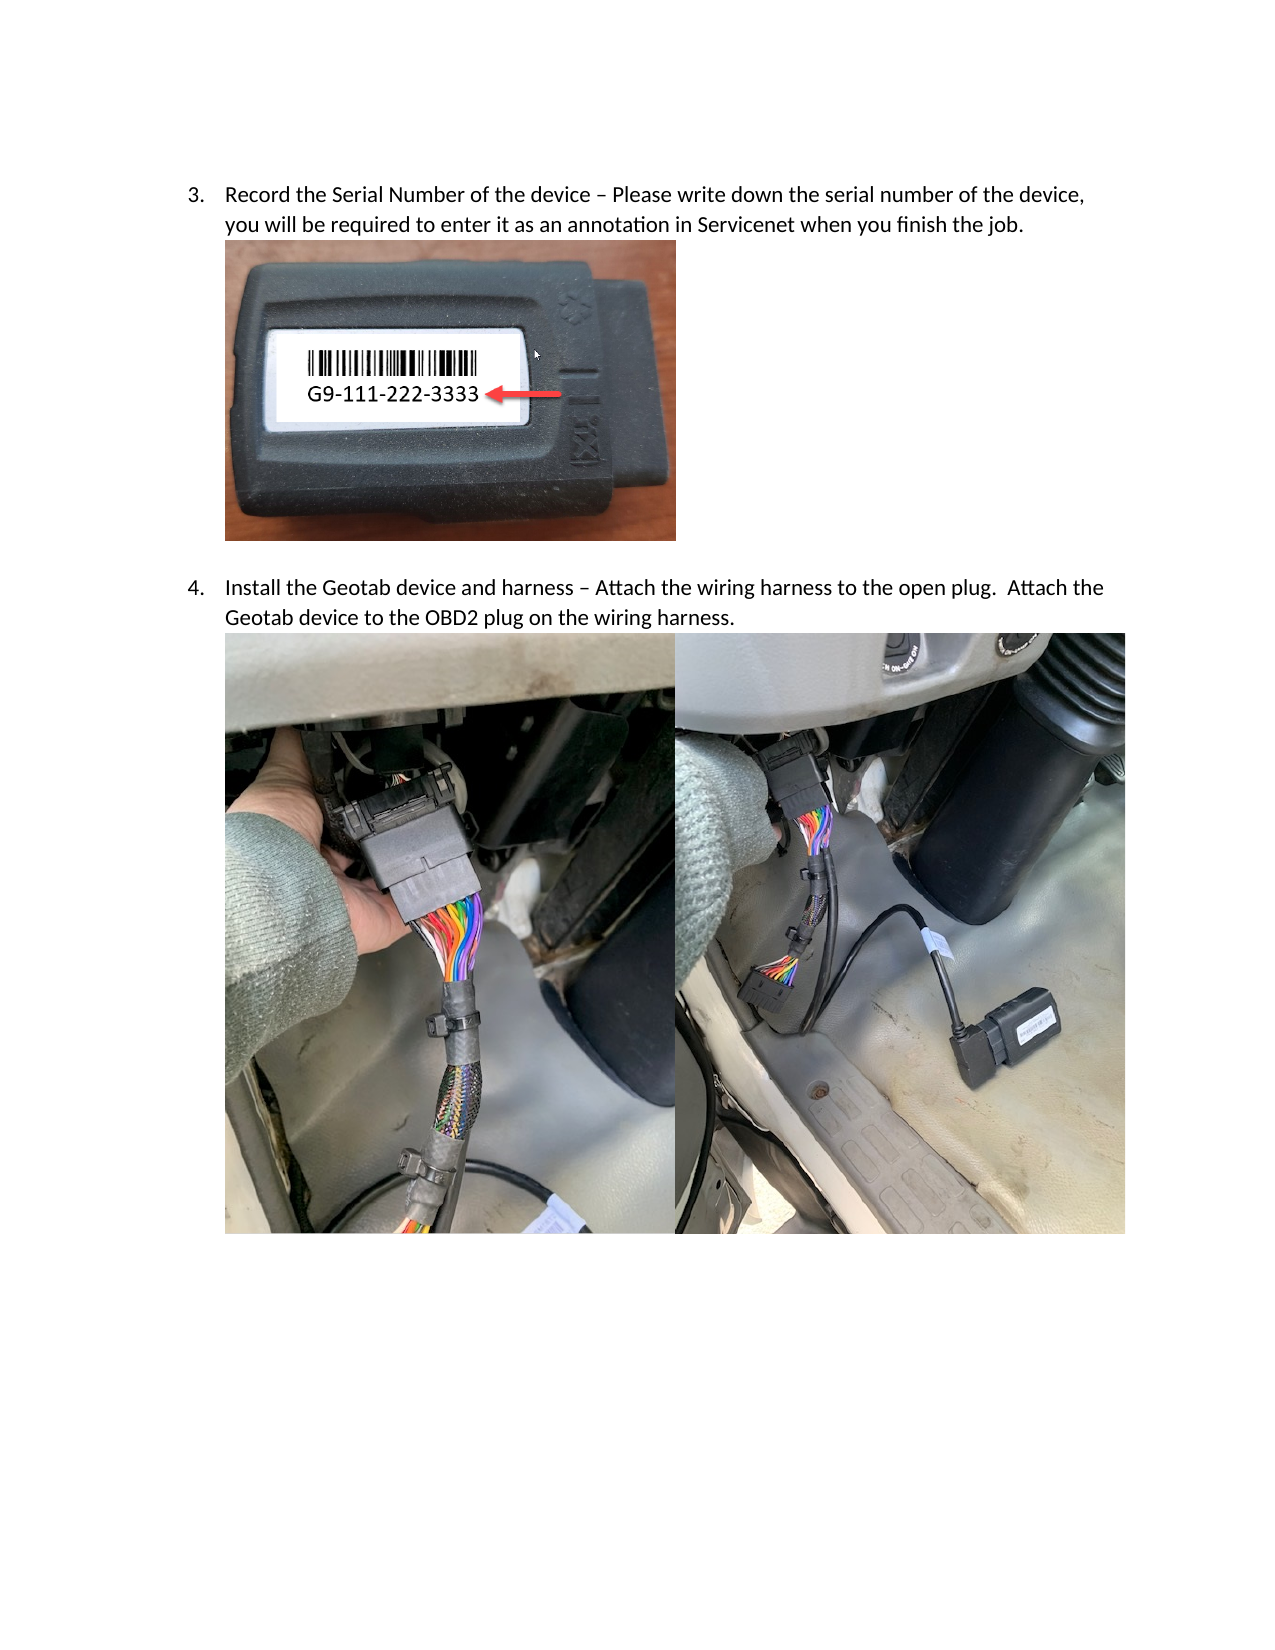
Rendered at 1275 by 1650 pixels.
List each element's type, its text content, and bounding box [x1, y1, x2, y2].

list Install the Geotab device and harness – Attach the wiring harness to the open plug. Attach the Geotab device to the OBD2 plug on the wiring harness. [187, 573, 1125, 631]
list Record the Serial Number of the device – Please write down the serial number of the device, you will be required to enter it as an annotation in Servicenet when you finish the job. [187, 180, 1125, 238]
picture [225, 240, 676, 541]
picture [225, 633, 1125, 1234]
